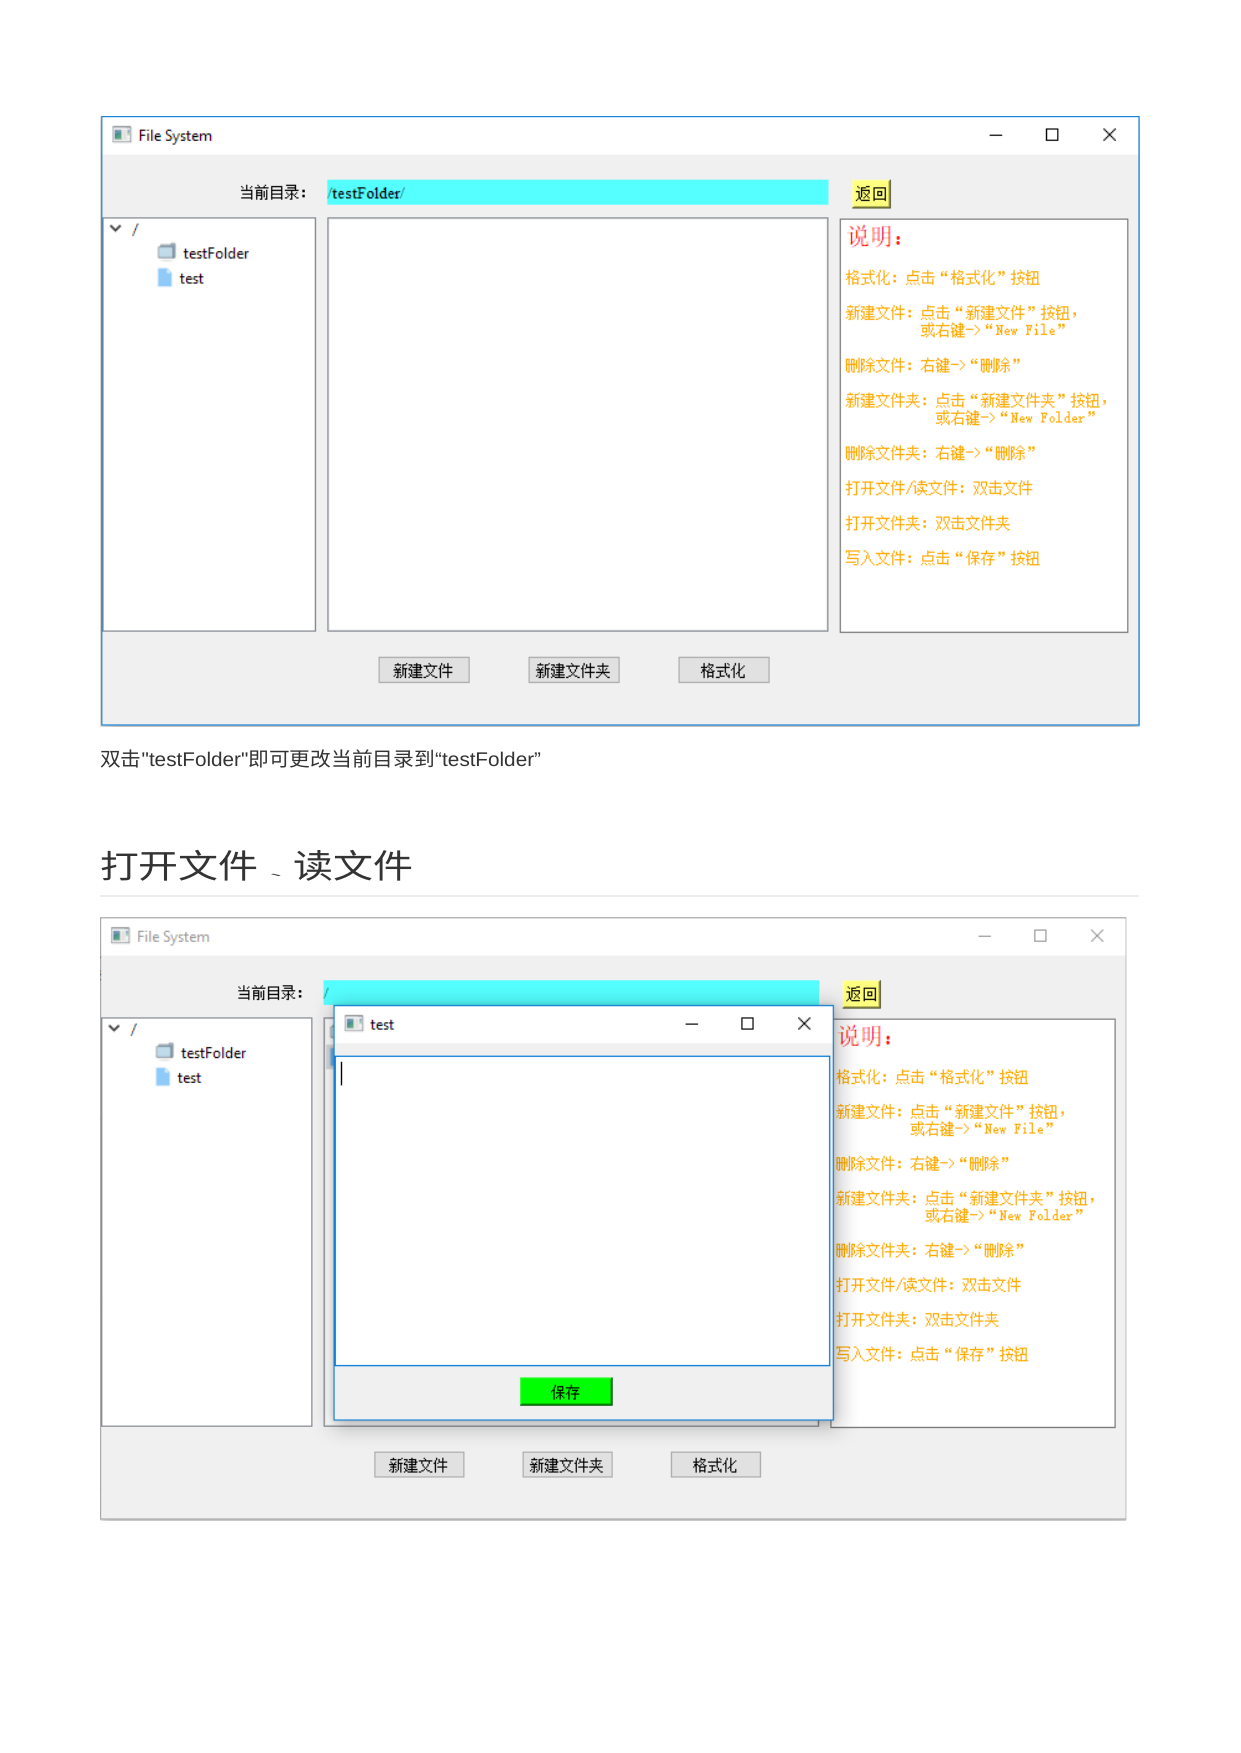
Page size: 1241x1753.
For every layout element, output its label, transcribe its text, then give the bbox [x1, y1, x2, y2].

picture [100, 917, 1127, 1521]
text 打开文件、读文件 [100, 843, 1151, 888]
text 双击"testFolder"即可更改当前目录到“testFolder” [100, 746, 1151, 772]
picture [100, 116, 1140, 727]
